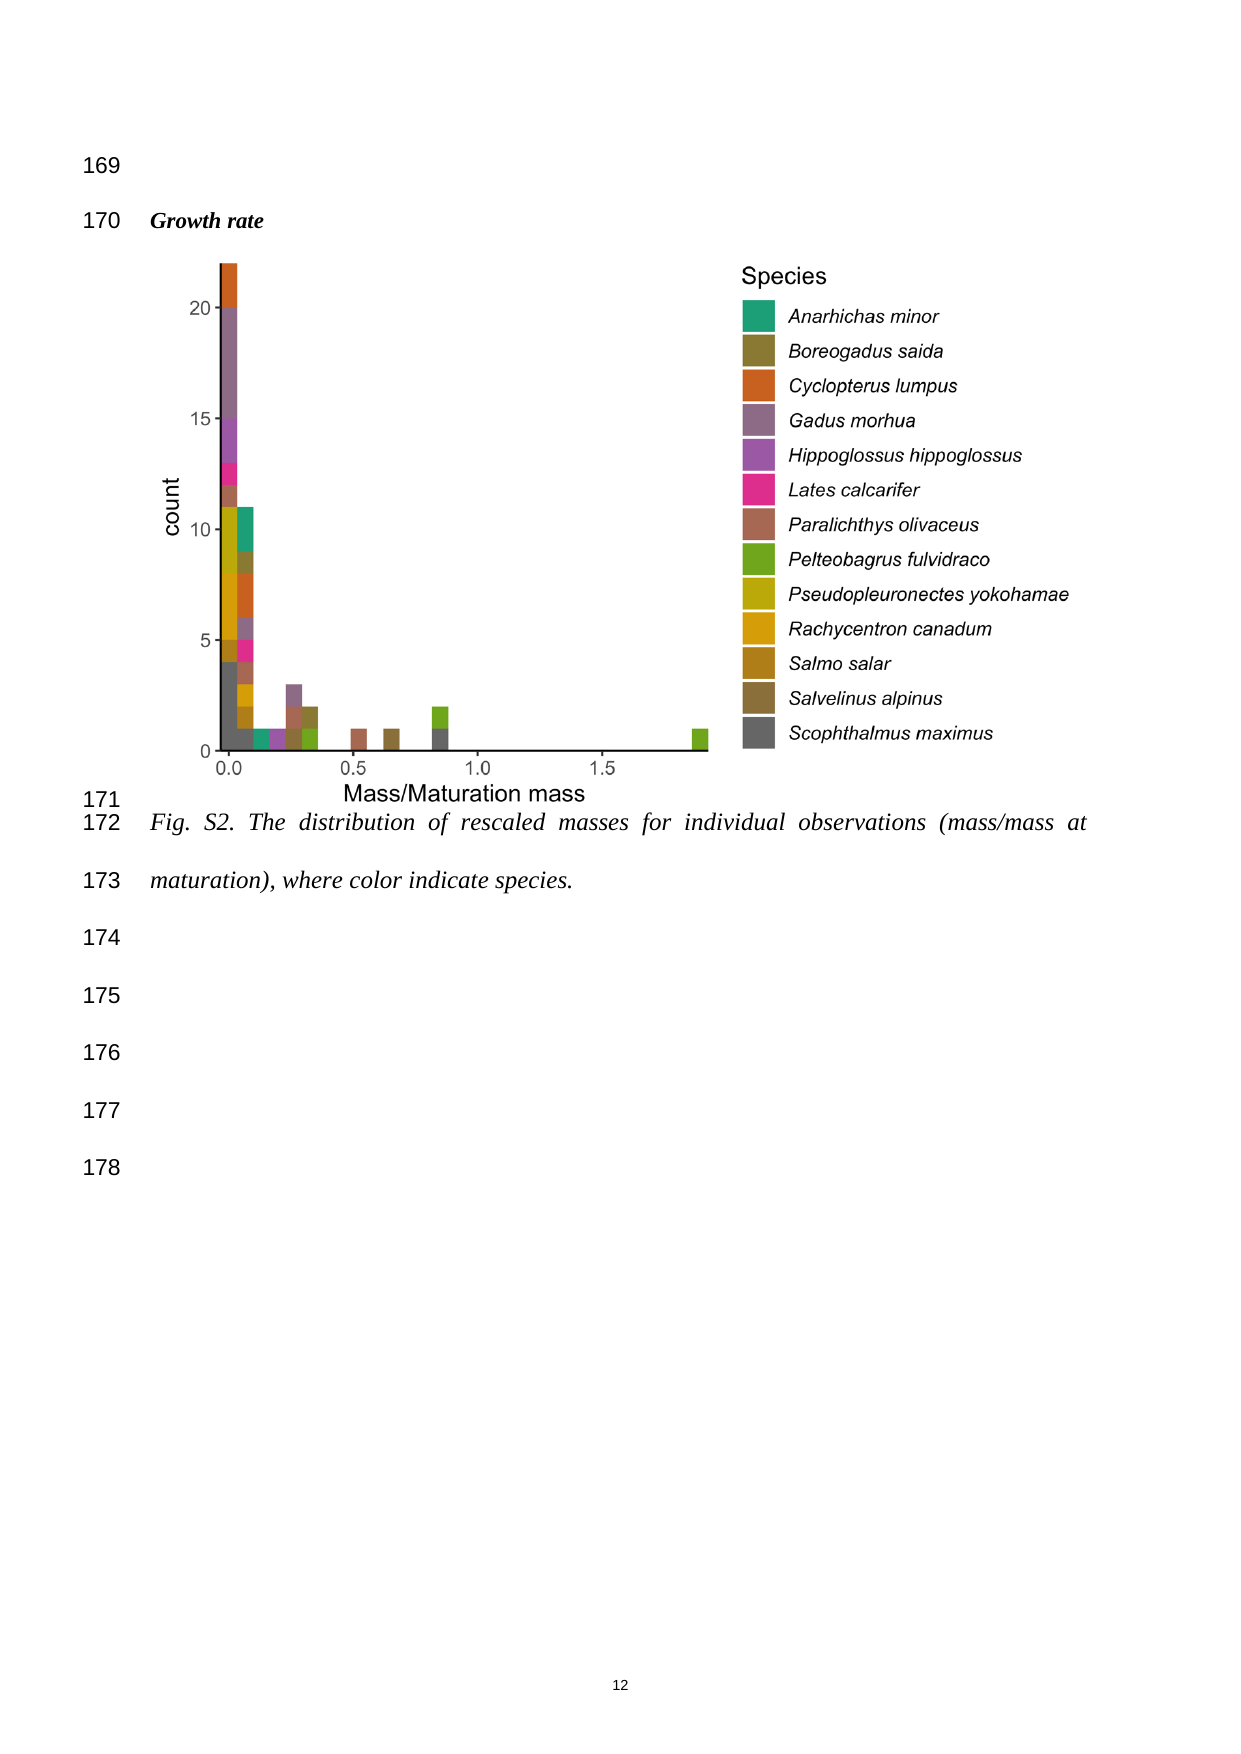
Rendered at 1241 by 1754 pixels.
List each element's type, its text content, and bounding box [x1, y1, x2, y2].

text Fig. S2. The distribution of rescaled masses for individual observations (mass/mass at maturation), where color indicate species. [150, 808, 1090, 893]
picture [150, 260, 1090, 808]
subtitle Growth rate [150, 207, 1090, 234]
